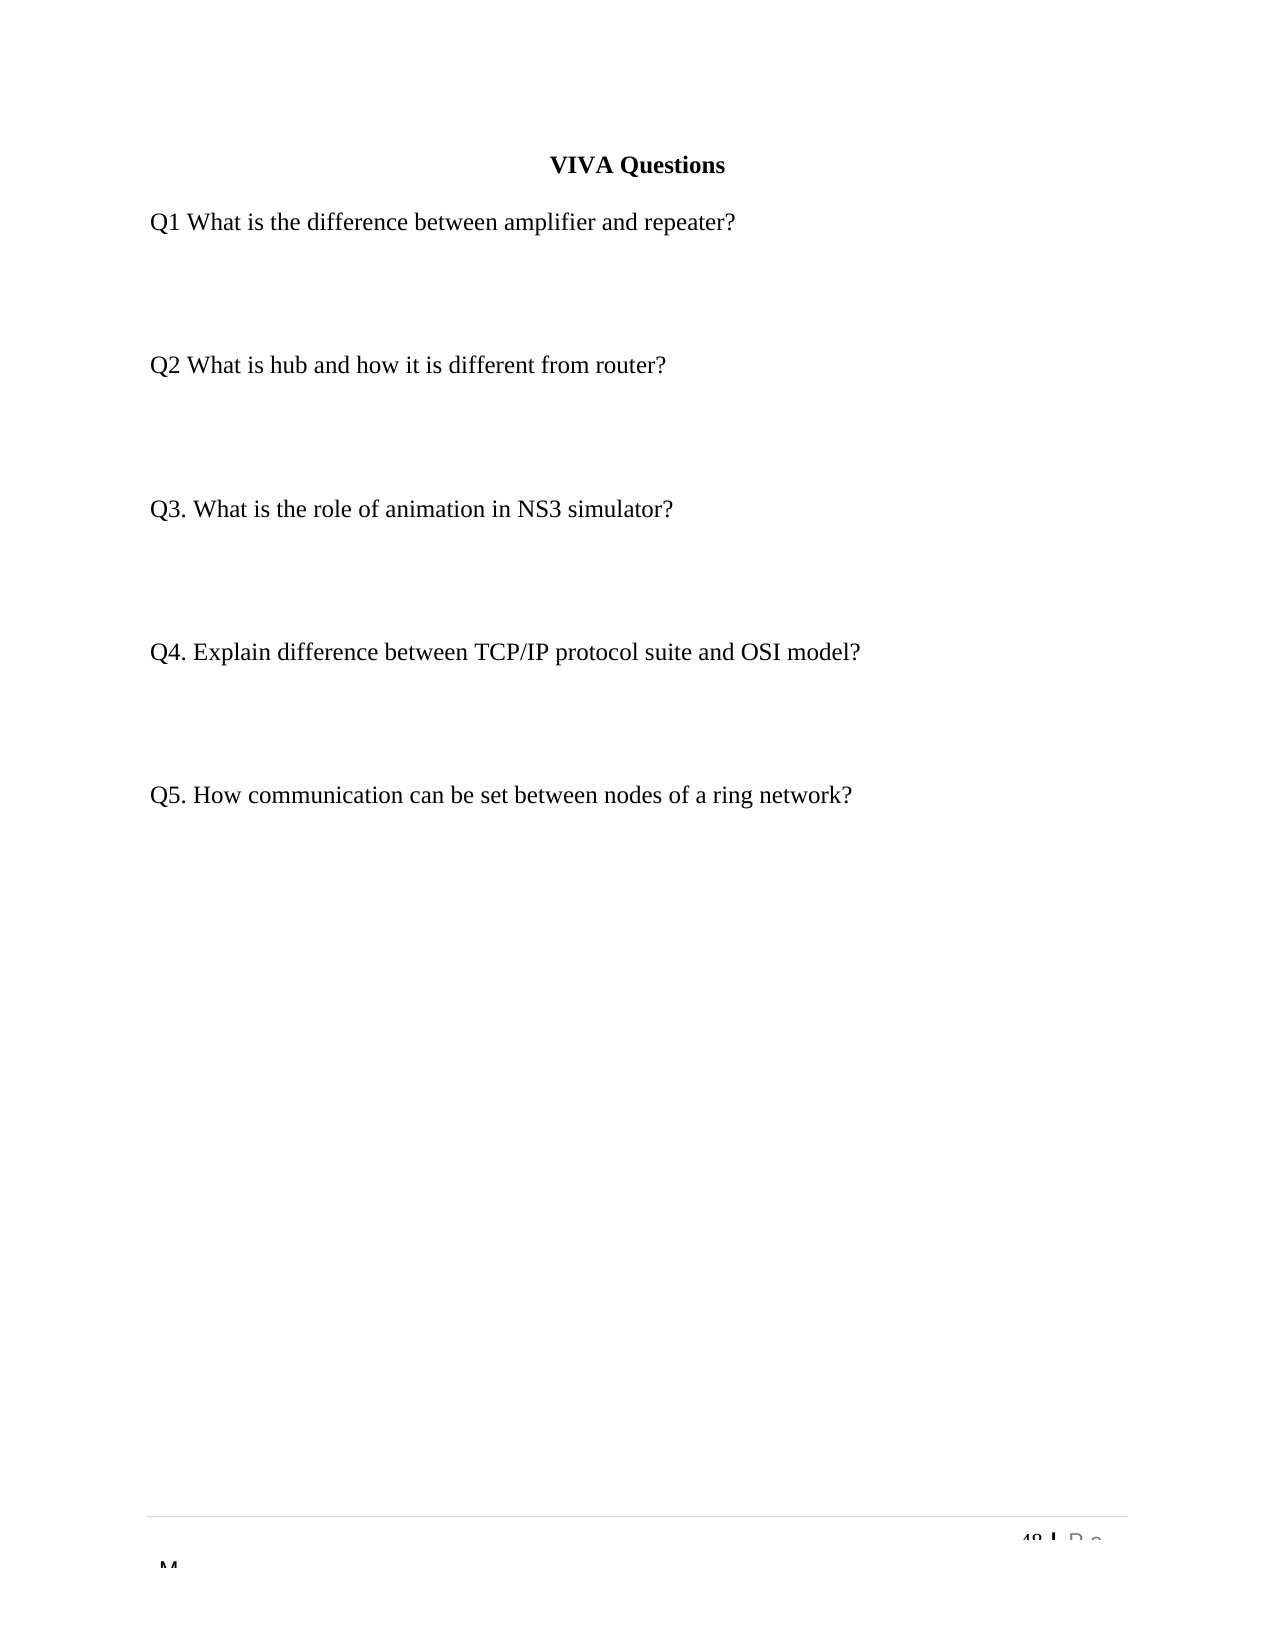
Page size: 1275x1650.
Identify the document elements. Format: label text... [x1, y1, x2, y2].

text Q2 What is hub and how it is different from router? [150, 350, 1212, 379]
text Q1 What is the difference between amplifier and repeater? [150, 207, 1212, 236]
text Q4. Explain difference between TCP/IP protocol suite and OSI model? [150, 637, 1212, 666]
text Q3. What is the role of animation in NS3 simulator? [150, 494, 1212, 522]
text VIVA Questions [348, 150, 927, 179]
text Q5. How communication can be set between nodes of a ring network? [150, 780, 1212, 809]
